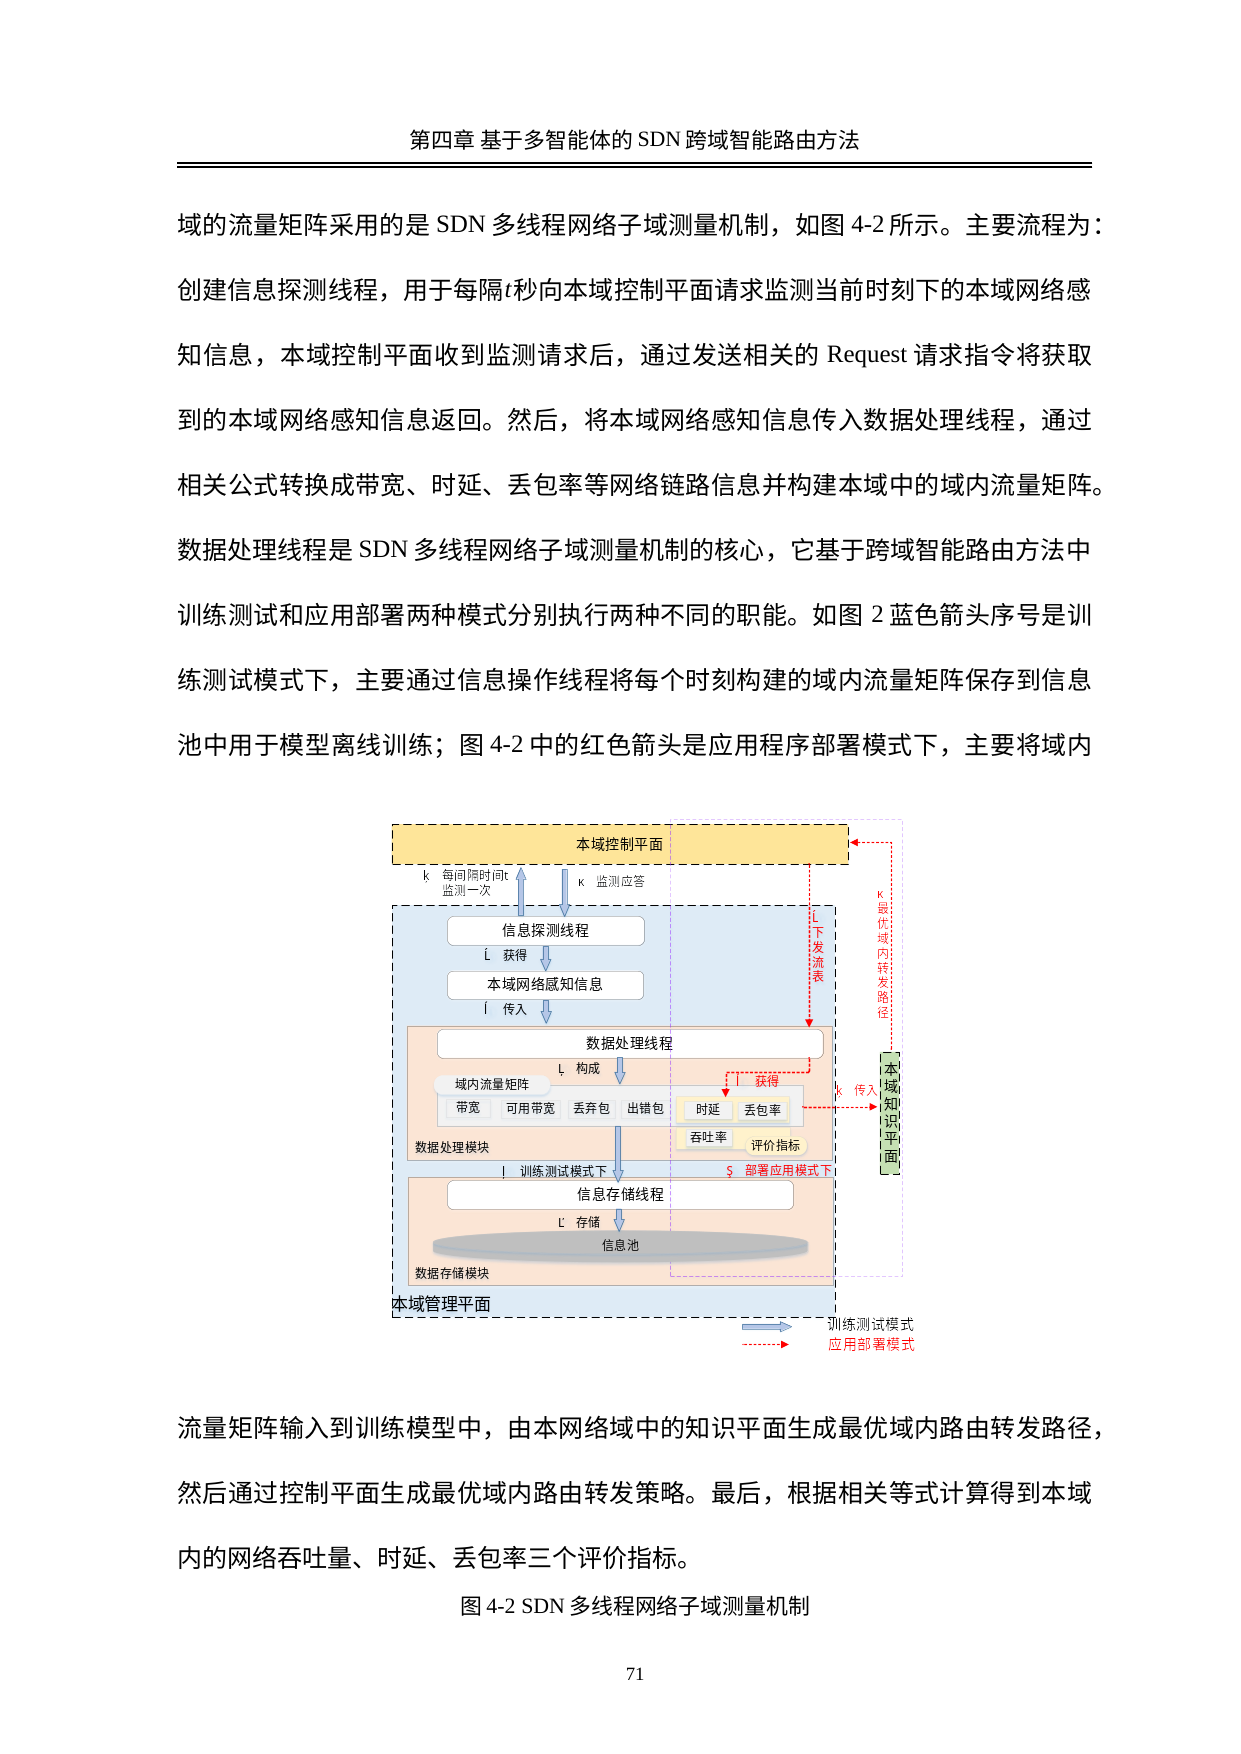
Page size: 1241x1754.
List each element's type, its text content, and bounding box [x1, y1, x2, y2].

text 图4-2 SDN多线程网络子域测量机制 [177, 1589, 1092, 1621]
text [177, 191, 1092, 1589]
